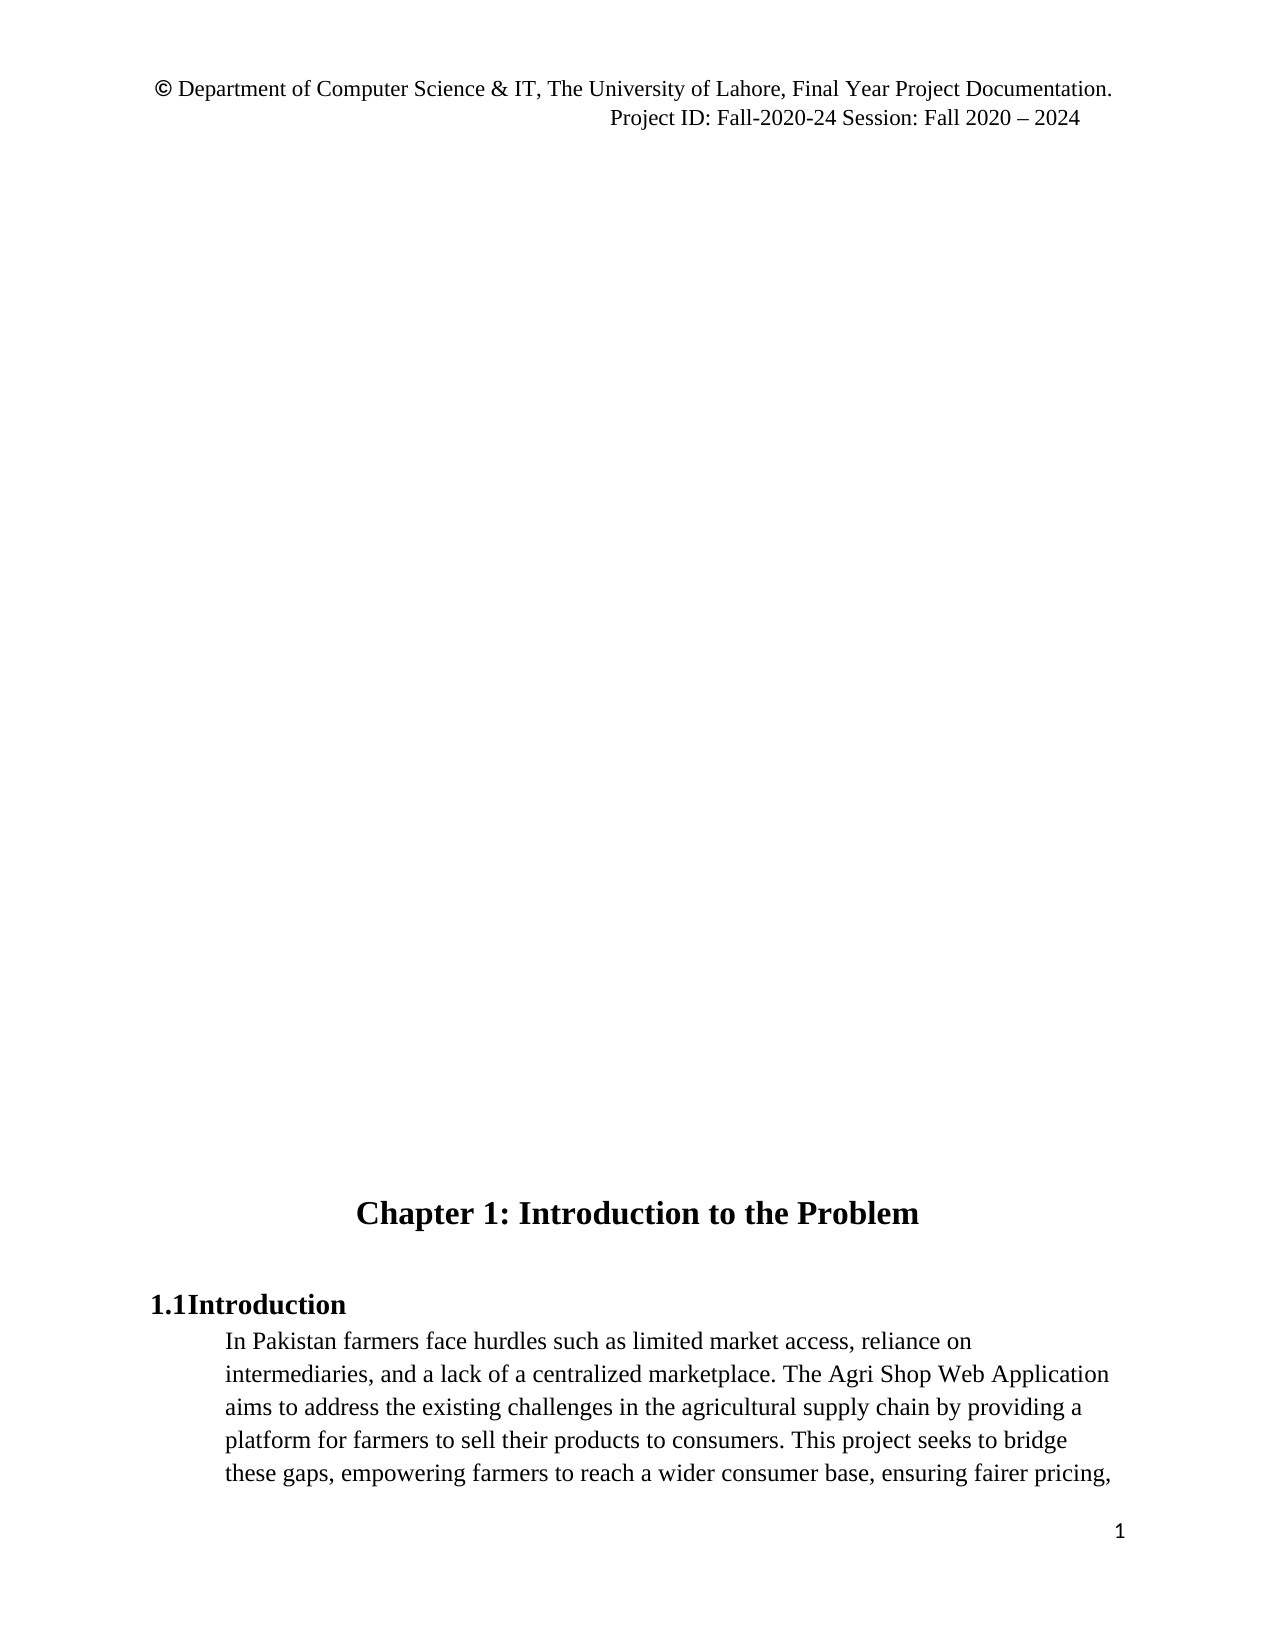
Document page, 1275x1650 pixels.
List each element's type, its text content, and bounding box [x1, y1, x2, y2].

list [225, 1326, 1125, 1487]
subtitle Introduction [150, 1287, 1125, 1321]
subtitle Chapter 1: Introduction to the Problem [150, 1193, 1125, 1232]
